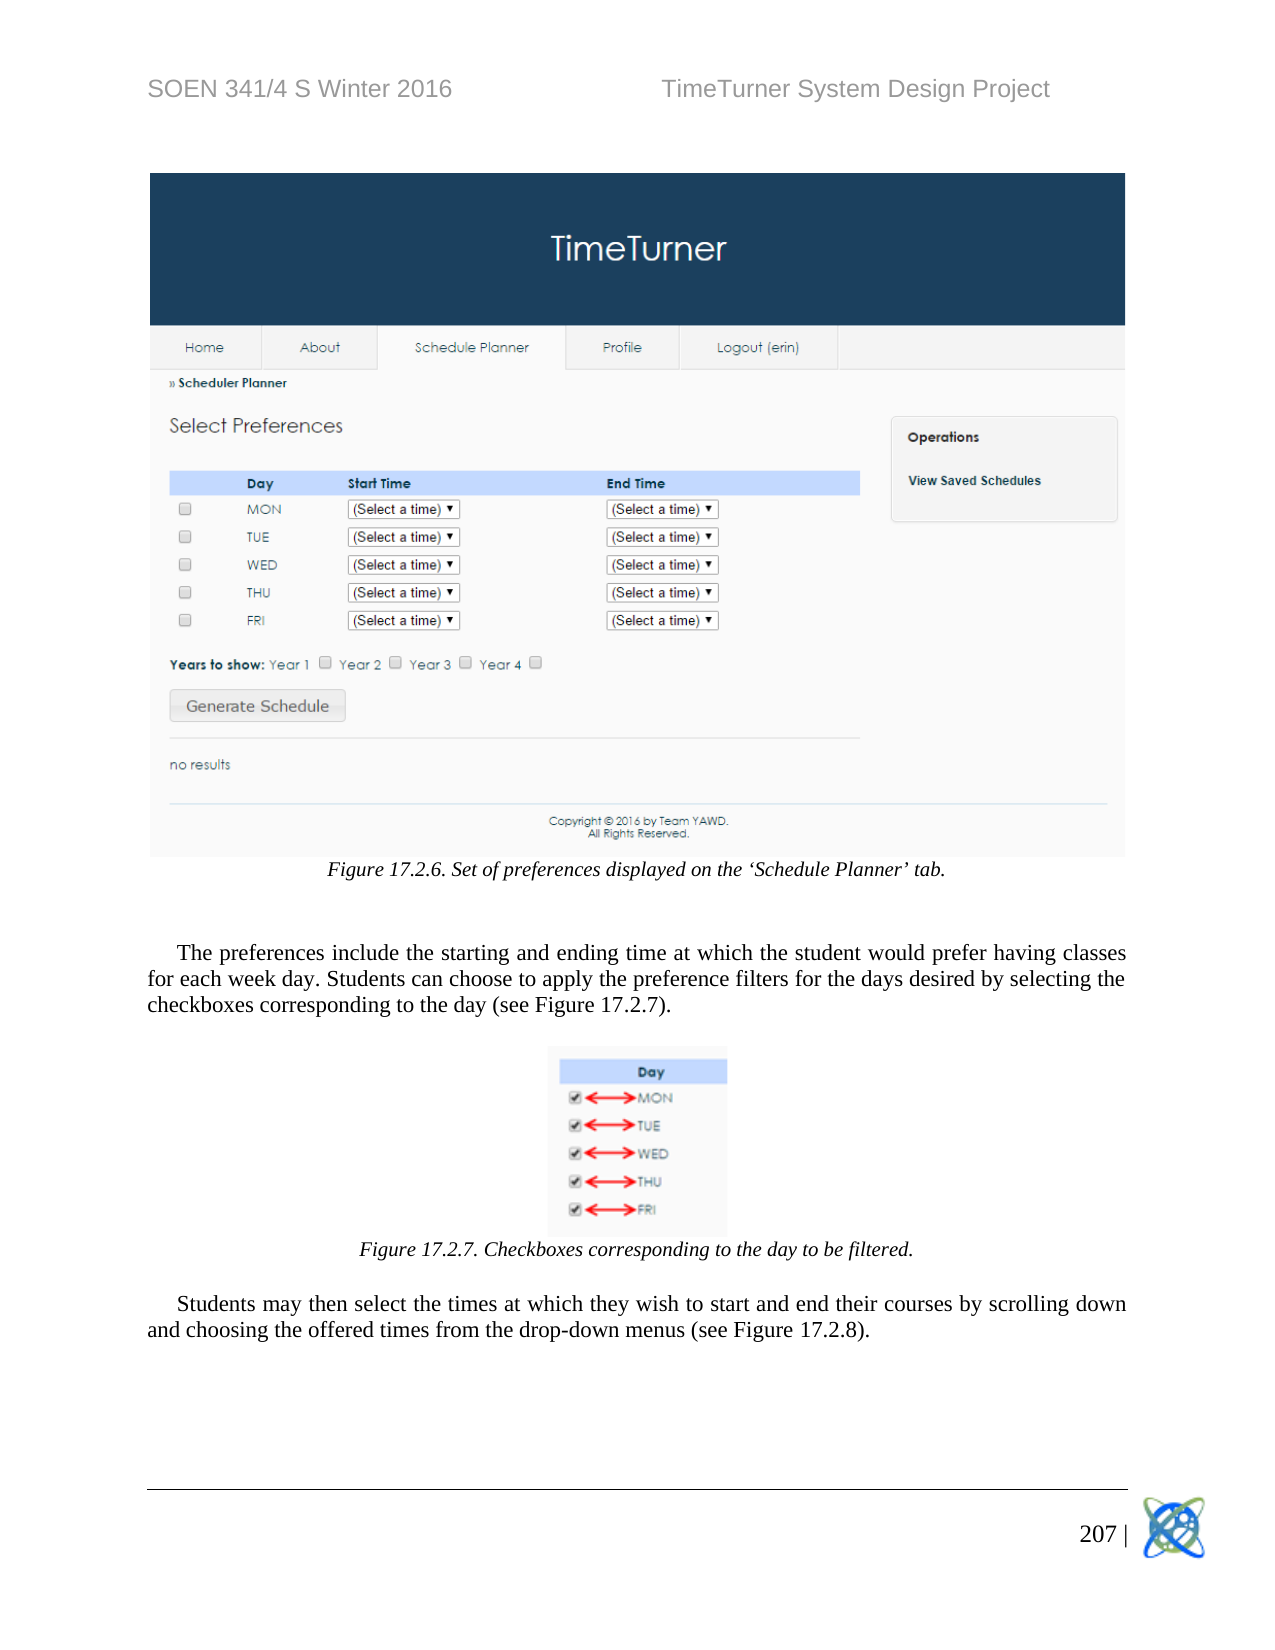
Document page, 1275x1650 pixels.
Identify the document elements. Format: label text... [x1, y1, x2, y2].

picture [547, 1046, 728, 1237]
text Figure 17.2.7. Checkboxes corresponding to the day to be filtered. [147, 1237, 1128, 1261]
text Students may then select the times at which they wish to start and end their courses by scrolling down and choosing the offered times from the drop-down menus (see Figure 17.2.8). [147, 1290, 1128, 1342]
picture [1123, 1490, 1224, 1566]
picture [150, 173, 1125, 857]
text The preferences include the starting and ending time at which the student would prefer having classes for each week day. Students can choose to apply the preference filters for the days desired by selecting the checkboxes corresponding to the day (see Figure 17.2.7). [147, 938, 1128, 1018]
text Figure 17.2.6. Set of preferences displayed on the ‘Schedule Planner’ tab. [147, 857, 1128, 881]
